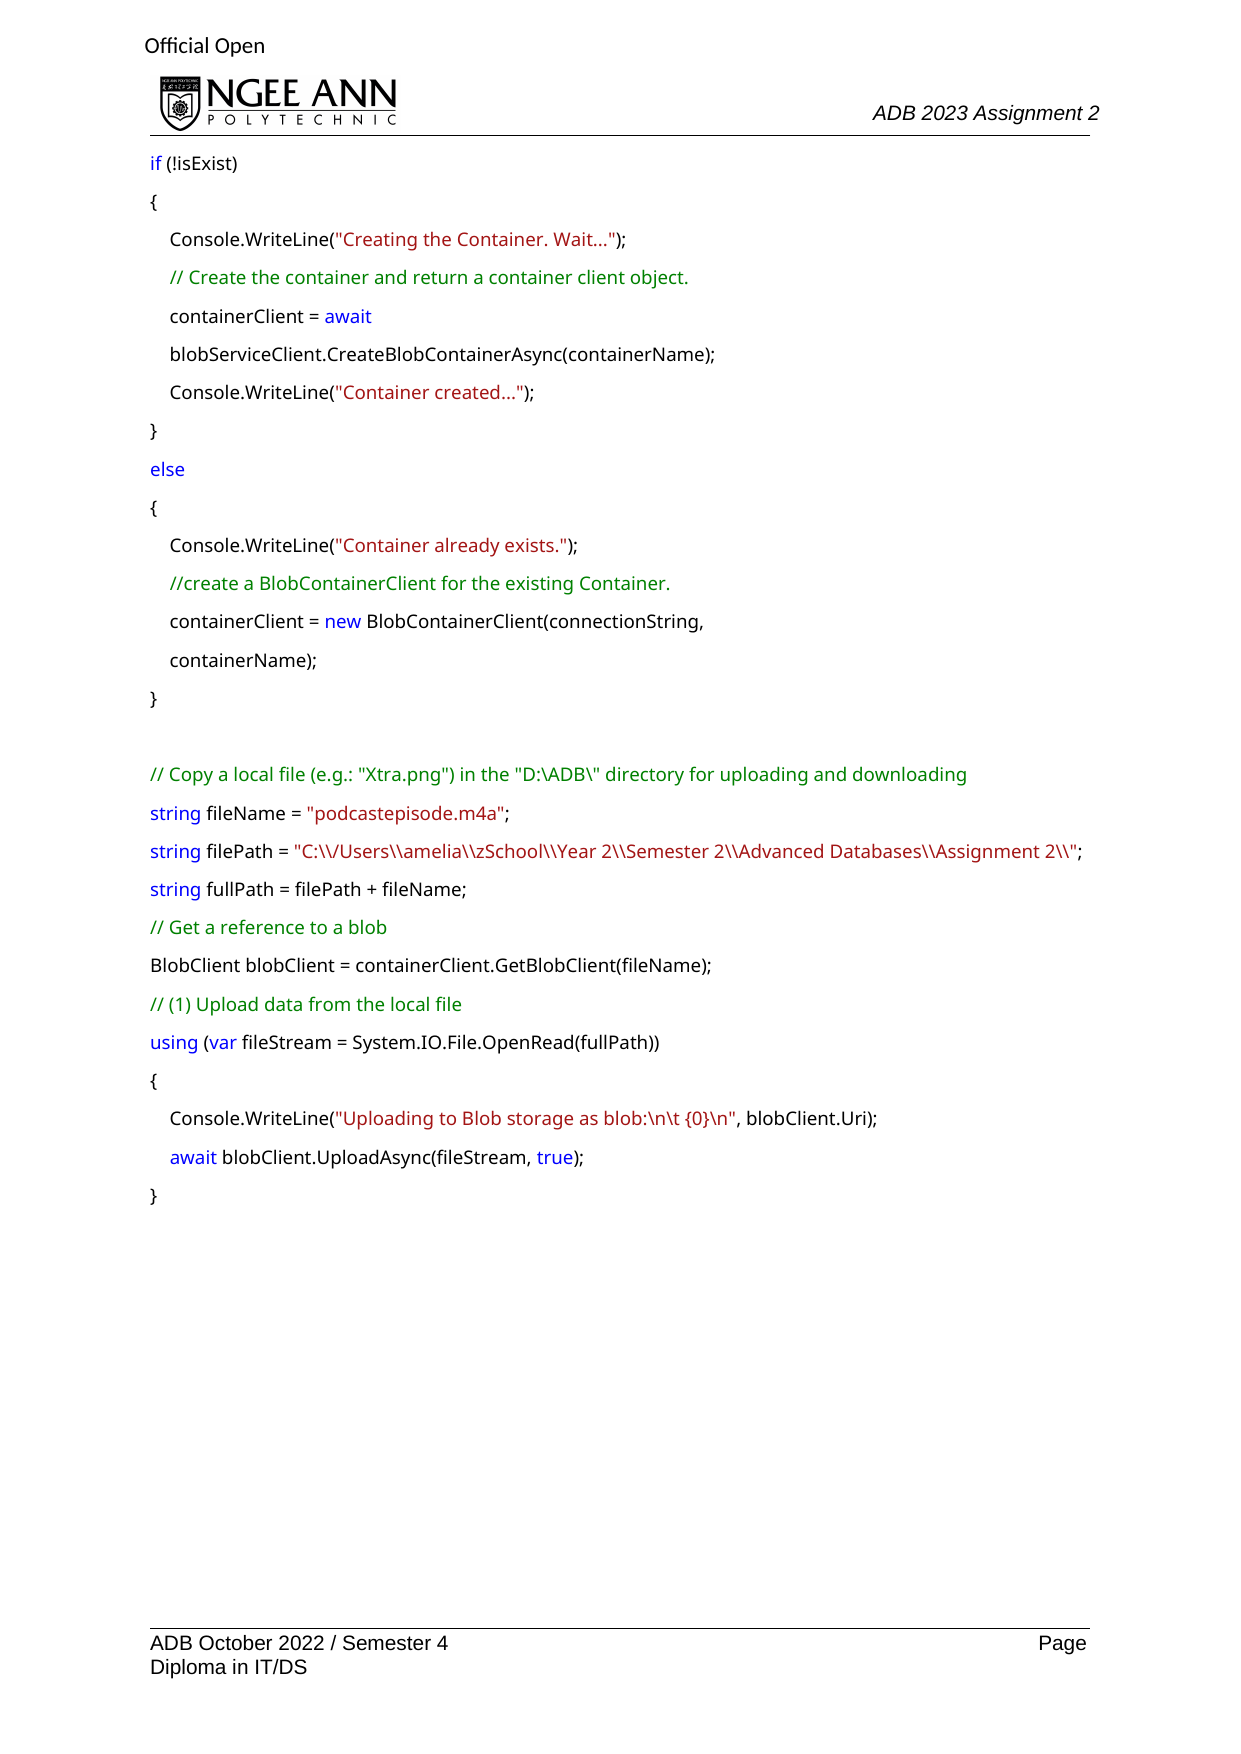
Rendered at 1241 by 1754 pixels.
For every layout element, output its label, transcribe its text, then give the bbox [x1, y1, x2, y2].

text containerClient = await [150, 303, 1090, 328]
text //create a BlobContainerClient for the existing Container. [150, 571, 1090, 596]
text Console.WriteLine("Uploading to Blob storage as blob:\n\t {0}\n", blobClient.Uri); [150, 1106, 1090, 1131]
text // Get a reference to a blob [150, 914, 1090, 940]
text string fileName = "podcastepisode.m4a"; [150, 800, 1090, 825]
text containerName); [150, 647, 1090, 672]
text blobServiceClient.CreateBlobContainerAsync(containerName); [150, 341, 1090, 367]
text Console.WriteLine("Container already exists."); [150, 532, 1090, 558]
text else [150, 456, 1090, 481]
text if (!isExist) [150, 150, 1090, 176]
text Console.WriteLine("Container created..."); [150, 379, 1090, 405]
text containerClient = new BlobContainerClient(connectionString, [150, 609, 1090, 634]
text } [150, 1182, 1090, 1208]
text } [150, 418, 1090, 443]
text string filePath = "C:\\/Users\\amelia\\zSchool\\Year 2\\Semester 2\\Advanced Databases\\Assignment 2\\"; [150, 838, 1090, 864]
text // (1) Upload data from the local file [150, 991, 1090, 1017]
text { [150, 188, 1090, 214]
text // Copy a local file (e.g.: "Xtra.png") in the "D:\ADB\" directory for uploading and downloading [150, 762, 1090, 787]
text Console.WriteLine("Creating the Container. Wait..."); [150, 226, 1090, 252]
text { [150, 1067, 1090, 1093]
text // Create the container and return a container client object. [150, 265, 1090, 290]
text await blobClient.UploadAsync(fileStream, true); [150, 1144, 1090, 1169]
text { [150, 494, 1090, 519]
text BlobClient blobClient = containerClient.GetBlobClient(fileName); [150, 953, 1090, 978]
text string fullPath = filePath + fileName; [150, 876, 1090, 902]
text using (var fileStream = System.IO.File.OpenRead(fullPath)) [150, 1029, 1090, 1055]
picture [150, 75, 402, 133]
text } [150, 685, 1090, 711]
